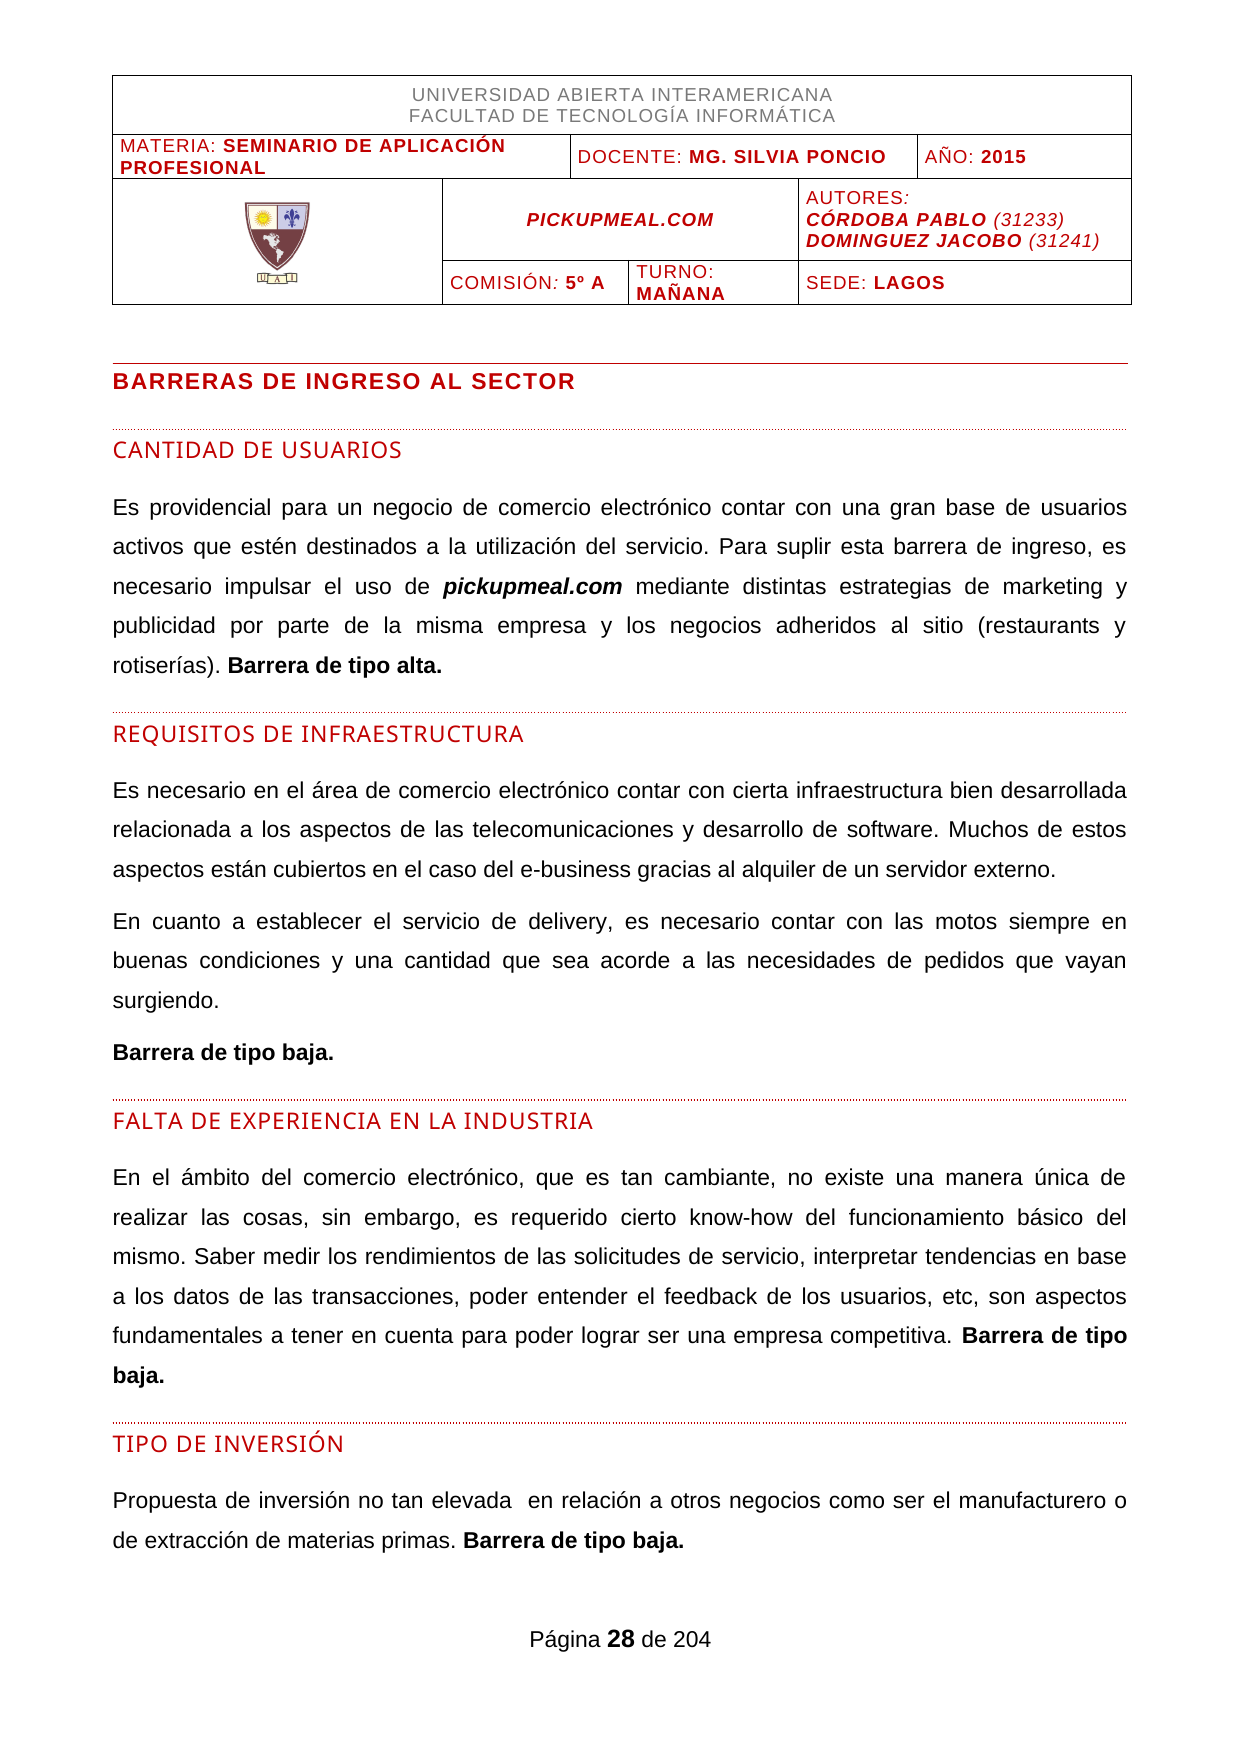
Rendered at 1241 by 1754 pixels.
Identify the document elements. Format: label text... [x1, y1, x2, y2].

subtitle cantidad de usuarios [112, 428, 1128, 466]
subtitle Tipo de inversión [112, 1422, 1128, 1459]
subtitle Requisitos de infraestructura [112, 712, 1128, 749]
text En el ámbito del comercio electrónico, que es tan cambiante, no existe una manera única de realizar las cosas, sin embargo, es requerido cierto know-how del funcionamiento básico del mismo. Saber medir los rendimientos de las solicitudes de servicio, interpretar tendencias en base a los datos de las transacciones, poder entender el feedback de los usuarios, etc, son aspectos fundamentales a tener en cuenta para poder lograr ser una empresa competitiva. Barrera de tipo baja. [112, 1164, 1128, 1388]
text En cuanto a establecer el servicio de delivery, es necesario contar con las motos siempre en buenas condiciones y una cantidad que sea acorde a las necesidades de pedidos que vayan surgiendo. [112, 908, 1128, 1013]
text Propuesta de inversión no tan elevada en relación a otros negocios como ser el manufacturero o de extracción de materias primas. Barrera de tipo baja. [112, 1487, 1128, 1553]
subtitle Barreras de ingreso al sector [112, 364, 1128, 394]
text Es providencial para un negocio de comercio electrónico contar con una gran base de usuarios activos que estén destinados a la utilización del servicio. Para suplir esta barrera de ingreso, es necesario impulsar el uso de pickupmeal.com mediante distintas estrategias de marketing y publicidad por parte de la misma empresa y los negocios adheridos al sitio (restaurants y rotiserías). Barrera de tipo alta. [112, 494, 1128, 678]
text Es necesario en el área de comercio electrónico contar con cierta infraestructura bien desarrollada relacionada a los aspectos de las telecomunicaciones y desarrollo de software. Muchos de estos aspectos están cubiertos en el caso del e-business gracias al alquiler de un servidor externo. [112, 777, 1128, 882]
picture [230, 196, 325, 287]
text Barrera de tipo baja. [112, 1039, 1128, 1065]
subtitle Falta de experiencia en la industria [112, 1099, 1128, 1136]
